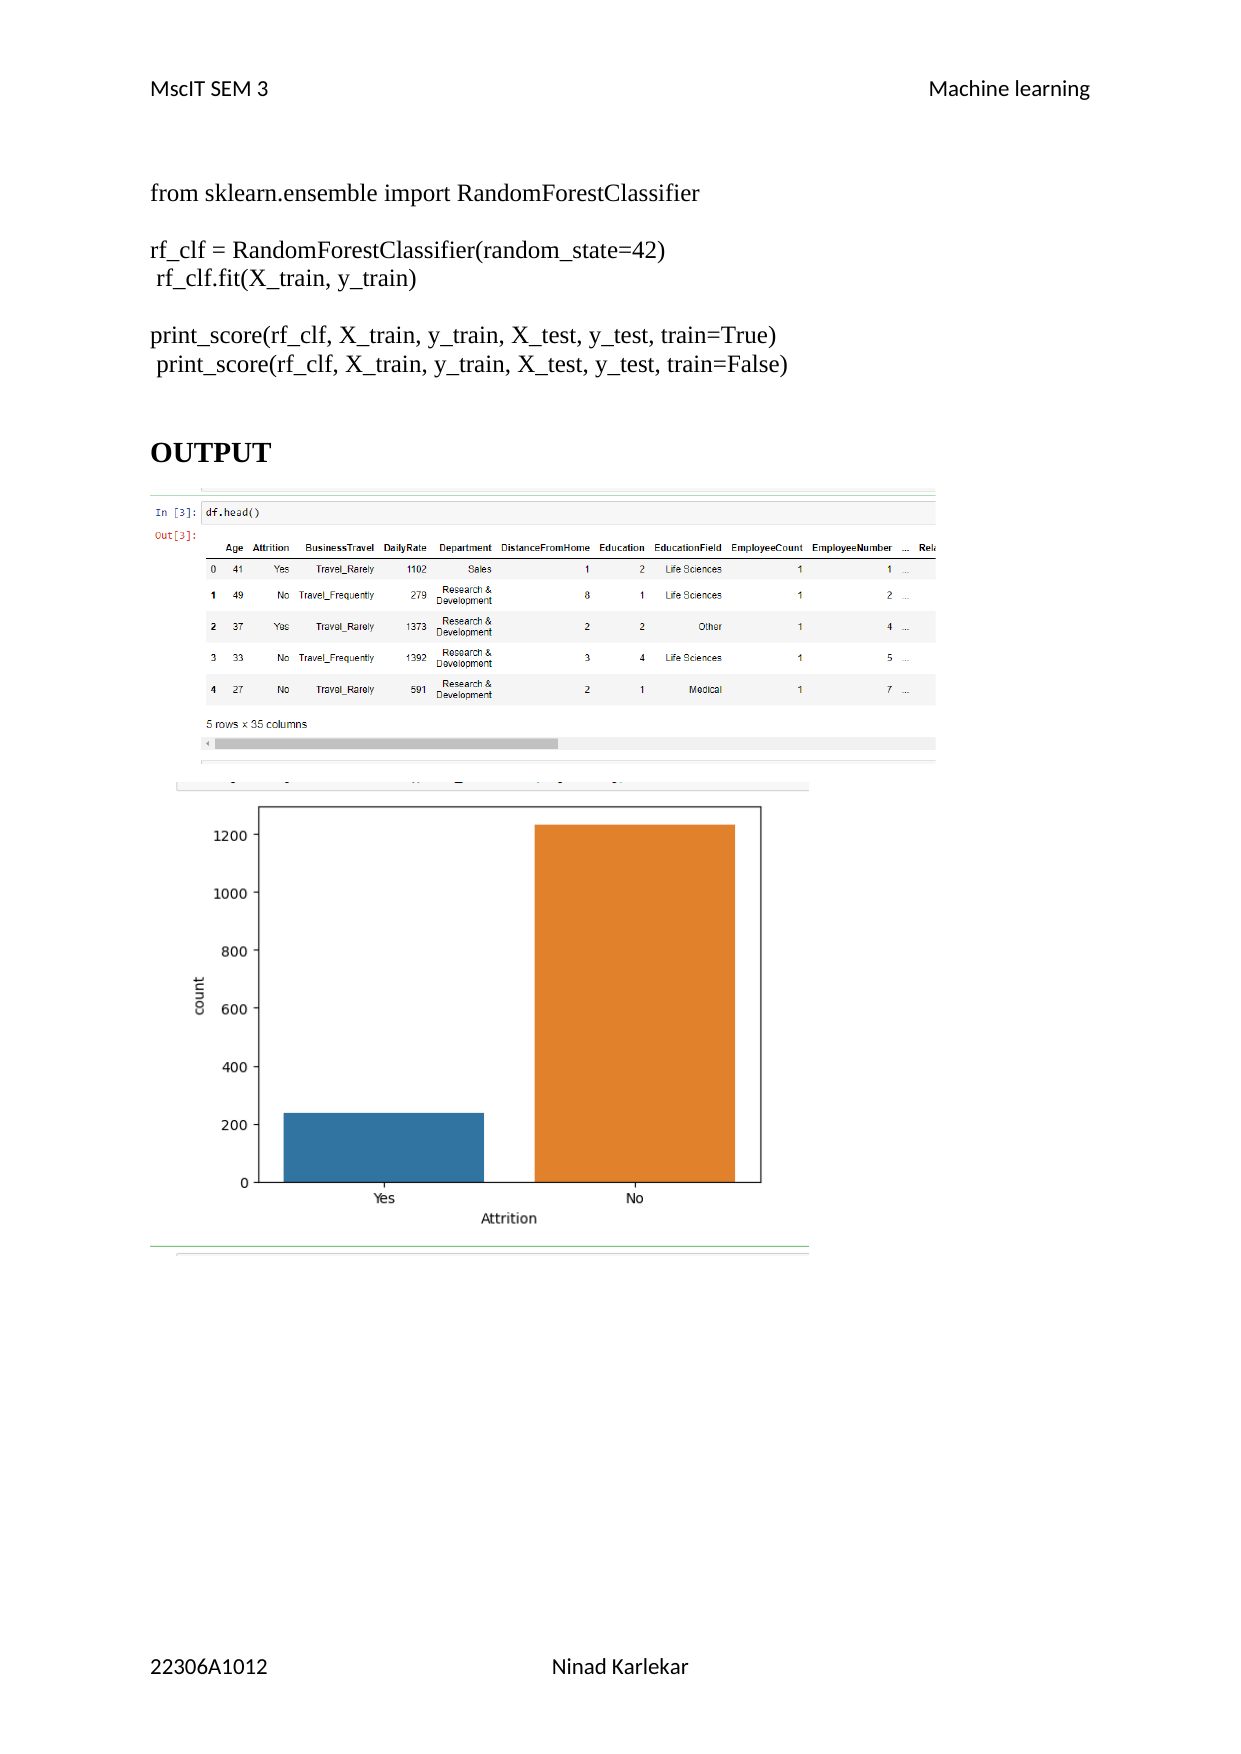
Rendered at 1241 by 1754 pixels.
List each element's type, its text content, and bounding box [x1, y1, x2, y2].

text OUTPUT [150, 435, 1090, 469]
text print_score(rf_clf, X_train, y_train, X_test, y_test, train=True) [150, 320, 1090, 349]
picture [150, 782, 809, 1256]
text rf_clf = RandomForestClassifier(random_state=42) [150, 235, 1090, 263]
picture [150, 488, 936, 764]
text rf_clf.fit(X_train, y_train) [150, 263, 1090, 292]
text print_score(rf_clf, X_train, y_train, X_test, y_test, train=False) [150, 349, 1090, 378]
text from sklearn.ensemble import RandomForestClassifier [150, 178, 1090, 207]
